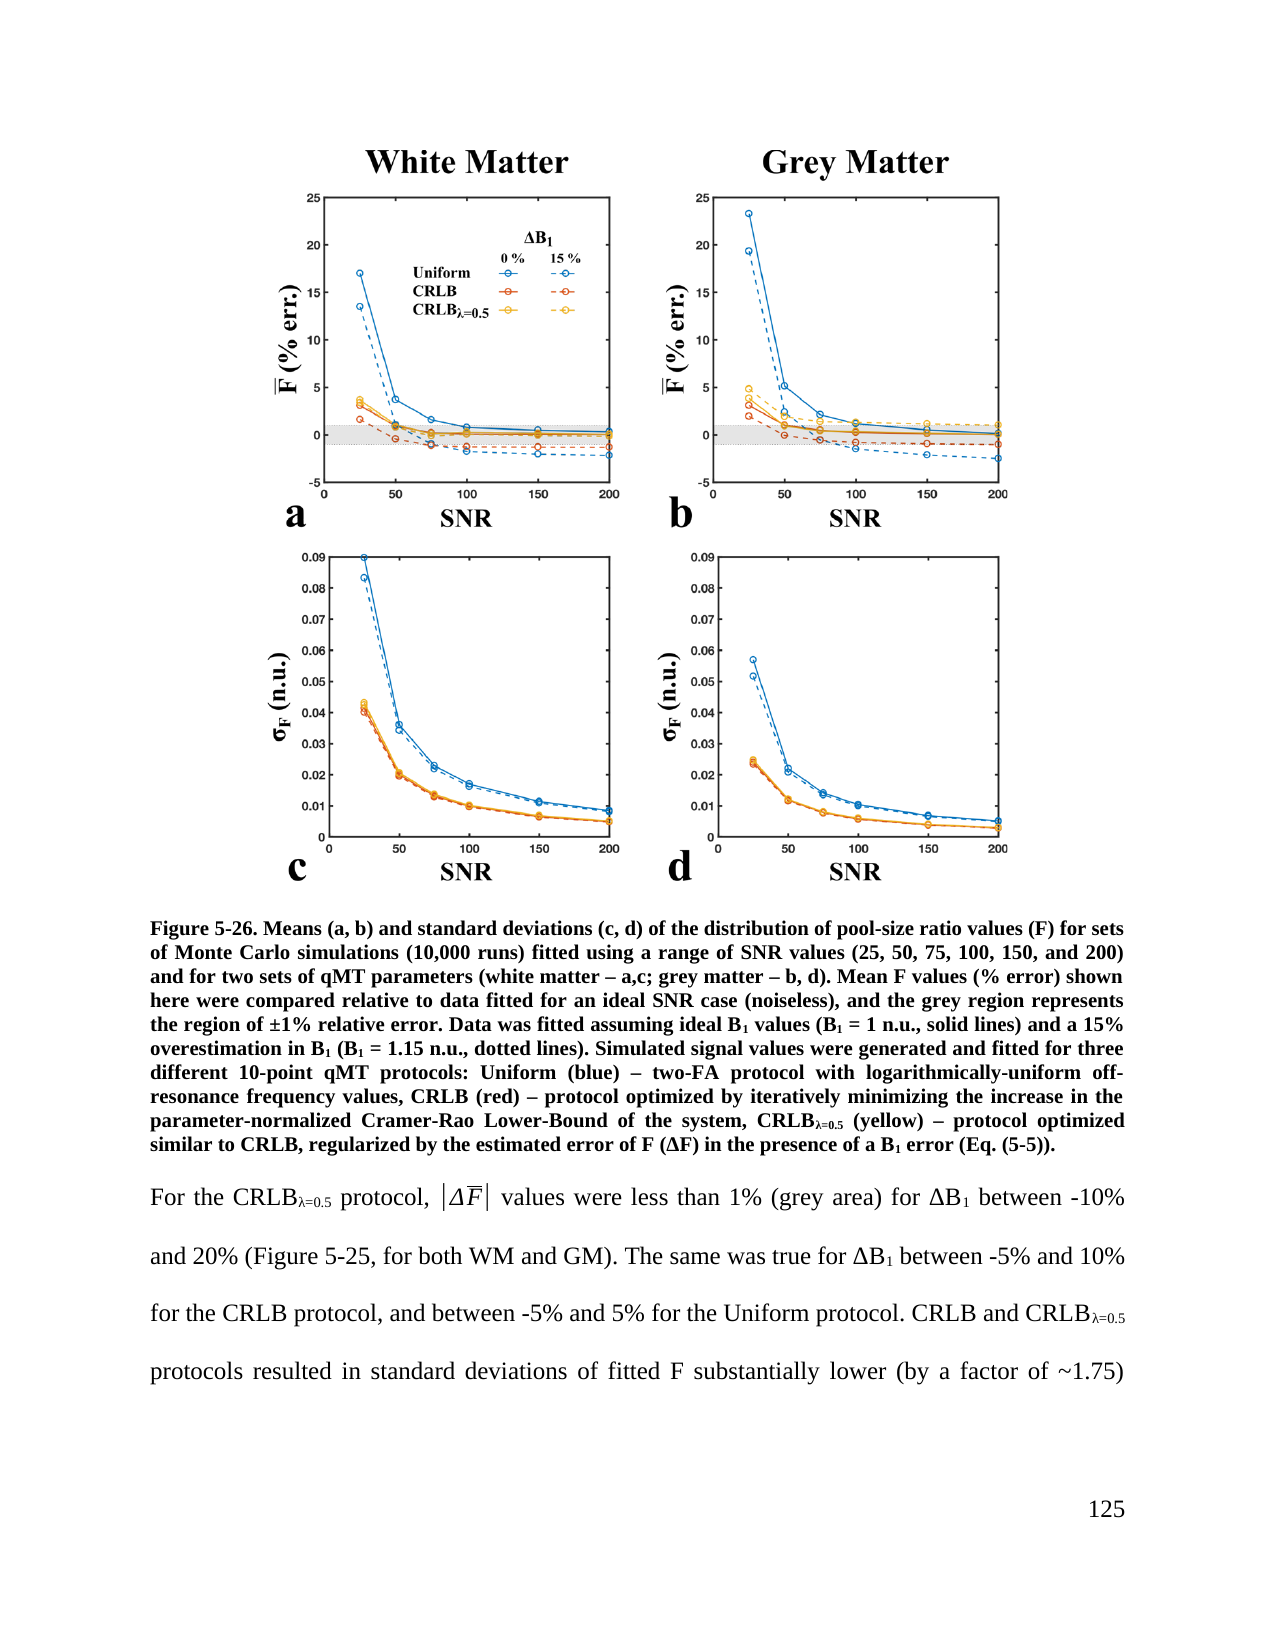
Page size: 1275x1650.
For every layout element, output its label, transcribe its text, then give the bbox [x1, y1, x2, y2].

picture [267, 150, 1008, 887]
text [150, 1181, 1125, 1384]
text Figure 5-7. Means (a, b) and standard deviations (c, d) of the distribution of pool-size ratio values (F) for sets of Monte Carlo simulations (10,000 runs) fitted using a range of SNR values (25, 50, 75, 100, 150, and 200) and for two sets of qMT parameters (white matter – a,c; grey matter – b, d). Mean F values (% error) shown here were compared relative to data fitted for an ideal SNR case (noiseless), and the grey region represents the region of ±1% relative error. Data was fitted assuming ideal B1 values (B1 = 1 n.u., solid lines) and a 15% overestimation in B1 (B1 = 1.15 n.u., dotted lines). Simulated signal values were generated and fitted for three different 10-point qMT protocols: Uniform (blue) – two-FA protocol with logarithmically-uniform off-resonance frequency values, CRLB (red) – protocol optimized by iteratively minimizing the increase in the parameter-normalized Cramer-Rao Lower-Bound of the system, CRLBλ=0.5 (yellow) – protocol optimized similar to CRLB, regularized by the estimated error of F (ΔF) in the presence of a B1 error (Eq. (5-5)). [150, 916, 1125, 1156]
